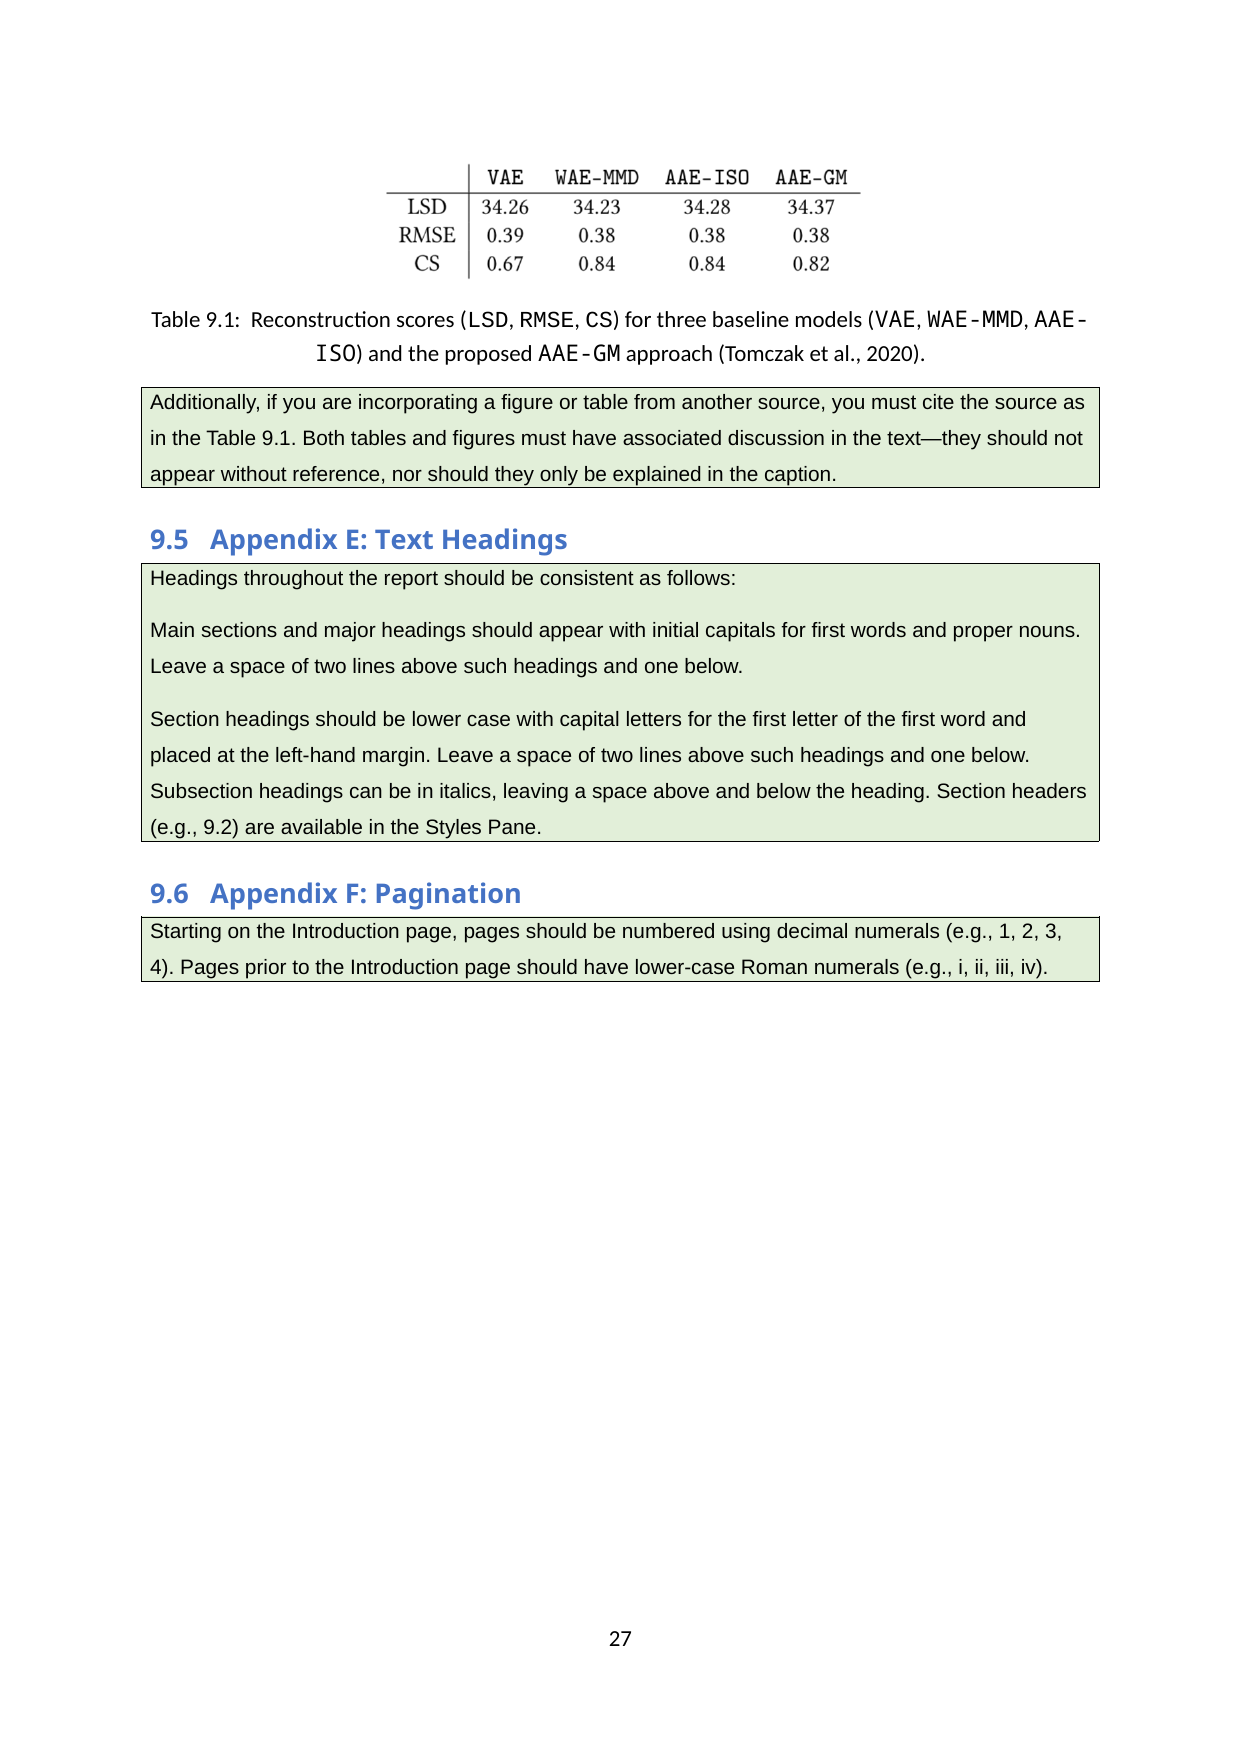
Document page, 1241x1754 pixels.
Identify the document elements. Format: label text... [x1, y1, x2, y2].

text Section headings should be lower case with capital letters for the first letter of the first word and placed at the left-hand margin. Leave a space of two lines above such headings and one below. Subsection headings can be in italics, leaving a space above and below the heading. Section headers (e.g., 9.2) are available in the Styles Pane. [142, 704, 1099, 841]
picture [372, 150, 868, 284]
subtitle Appendix E: Text Headings [150, 521, 1090, 558]
text Table 9.1: Reconstruction scores (LSD, RMSE, CS) for three baseline models (VAE, WAE-MMD, AAE-ISO) and the proposed AAE-GM approach (Tomczak et al., 2020). [150, 303, 1090, 368]
text Additionally, if you are incorporating a figure or table from another source, you must cite the source as in the Table 9.1. Both tables and figures must have associated discussion in the text—they should not appear without reference, nor should they only be explained in the caption. [142, 388, 1099, 487]
text Headings throughout the report should be consistent as follows: [142, 564, 1099, 590]
text Main sections and major headings should appear with initial capitals for first words and proper nouns. Leave a space of two lines above such headings and one below. [142, 616, 1099, 678]
text Starting on the Introduction page, pages should be numbered using decimal numerals (e.g., 1, 2, 3, 4). Pages prior to the Introduction page should have lower-case Roman numerals (e.g., i, ii, iii, iv). [142, 918, 1099, 981]
subtitle Appendix F: Pagination [150, 874, 1090, 911]
